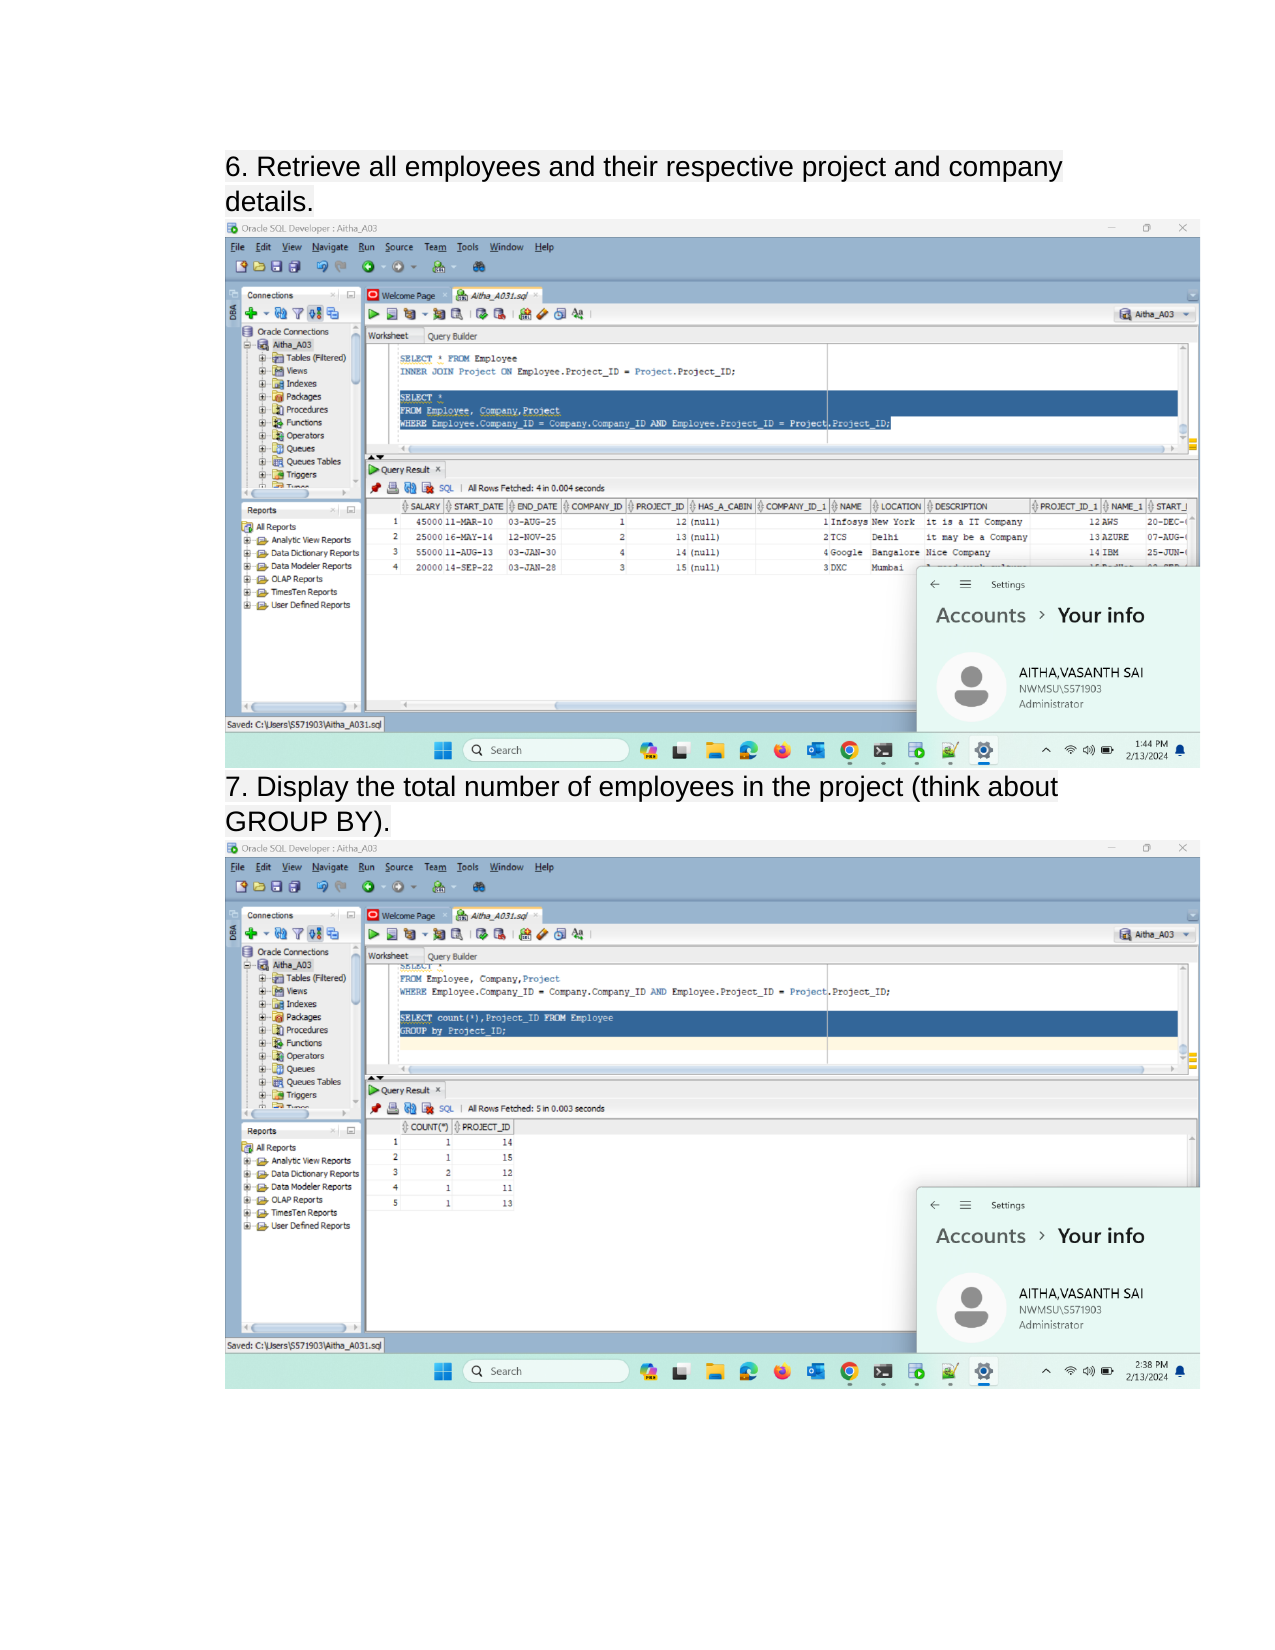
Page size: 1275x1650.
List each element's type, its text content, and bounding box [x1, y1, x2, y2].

list 6. Retrieve all employees and their respective project and company details. [225, 150, 1125, 219]
list 7. Display the total number of employees in the project (think about GROUP BY). [225, 770, 1125, 837]
picture [225, 219, 1200, 768]
picture [225, 840, 1200, 1389]
